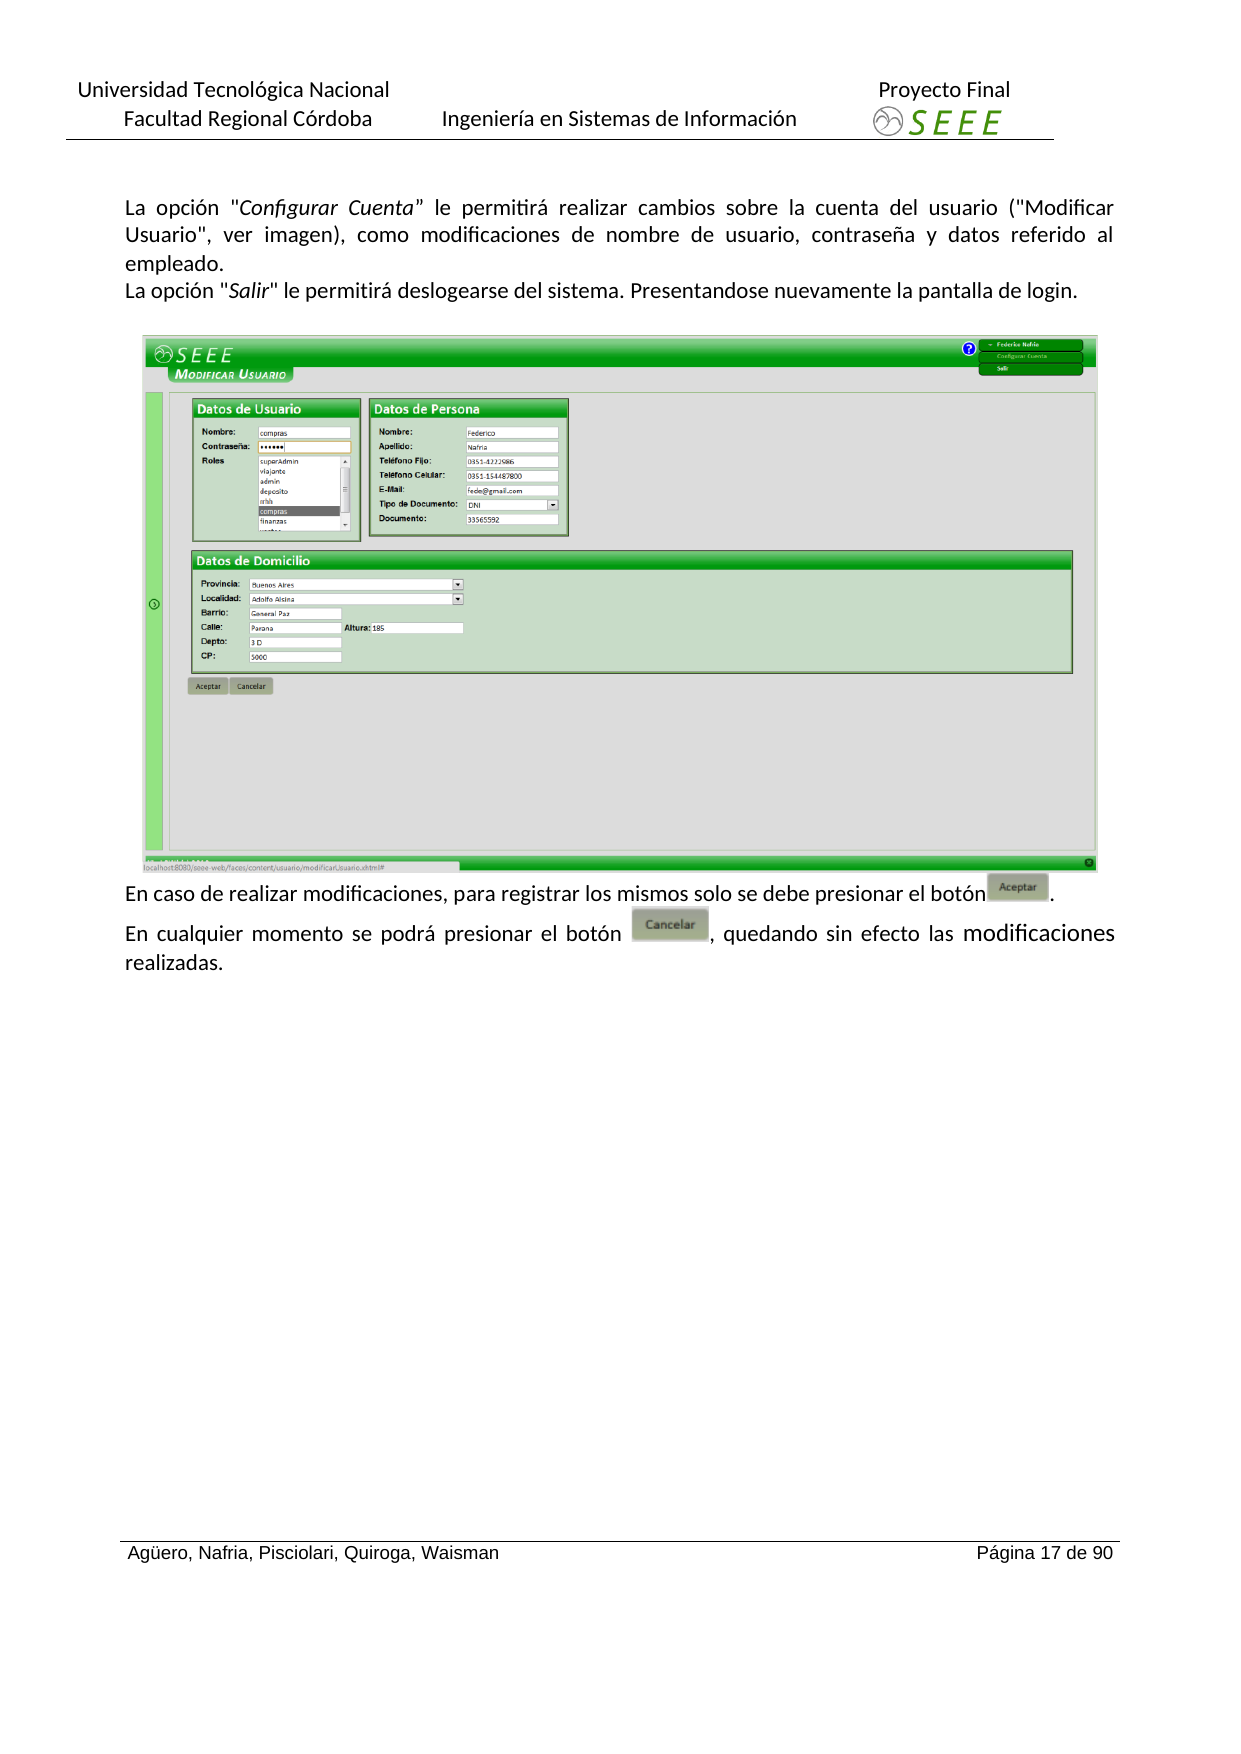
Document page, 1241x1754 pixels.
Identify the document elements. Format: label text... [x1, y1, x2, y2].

text La opción "Salir" le permitirá deslogearse del sistema. Presentandose nuevamente la pantalla de login. [125, 277, 1115, 305]
text En cualquier momento se podrá presionar el botón , quedando sin efecto las modificaciones realizadas. [125, 907, 1115, 976]
text En caso de realizar modificaciones, para registrar los mismos solo se debe presionar el botón. [125, 872, 1115, 907]
text La opción "Configurar Cuenta” le permitirá realizar cambios sobre la cuenta del usuario ("Modificar Usuario", ver imagen), como modificaciones de nombre de usuario, contraseña y datos referido al empleado. [125, 193, 1115, 277]
picture [631, 906, 709, 942]
picture [142, 335, 1098, 902]
picture [873, 103, 1004, 139]
